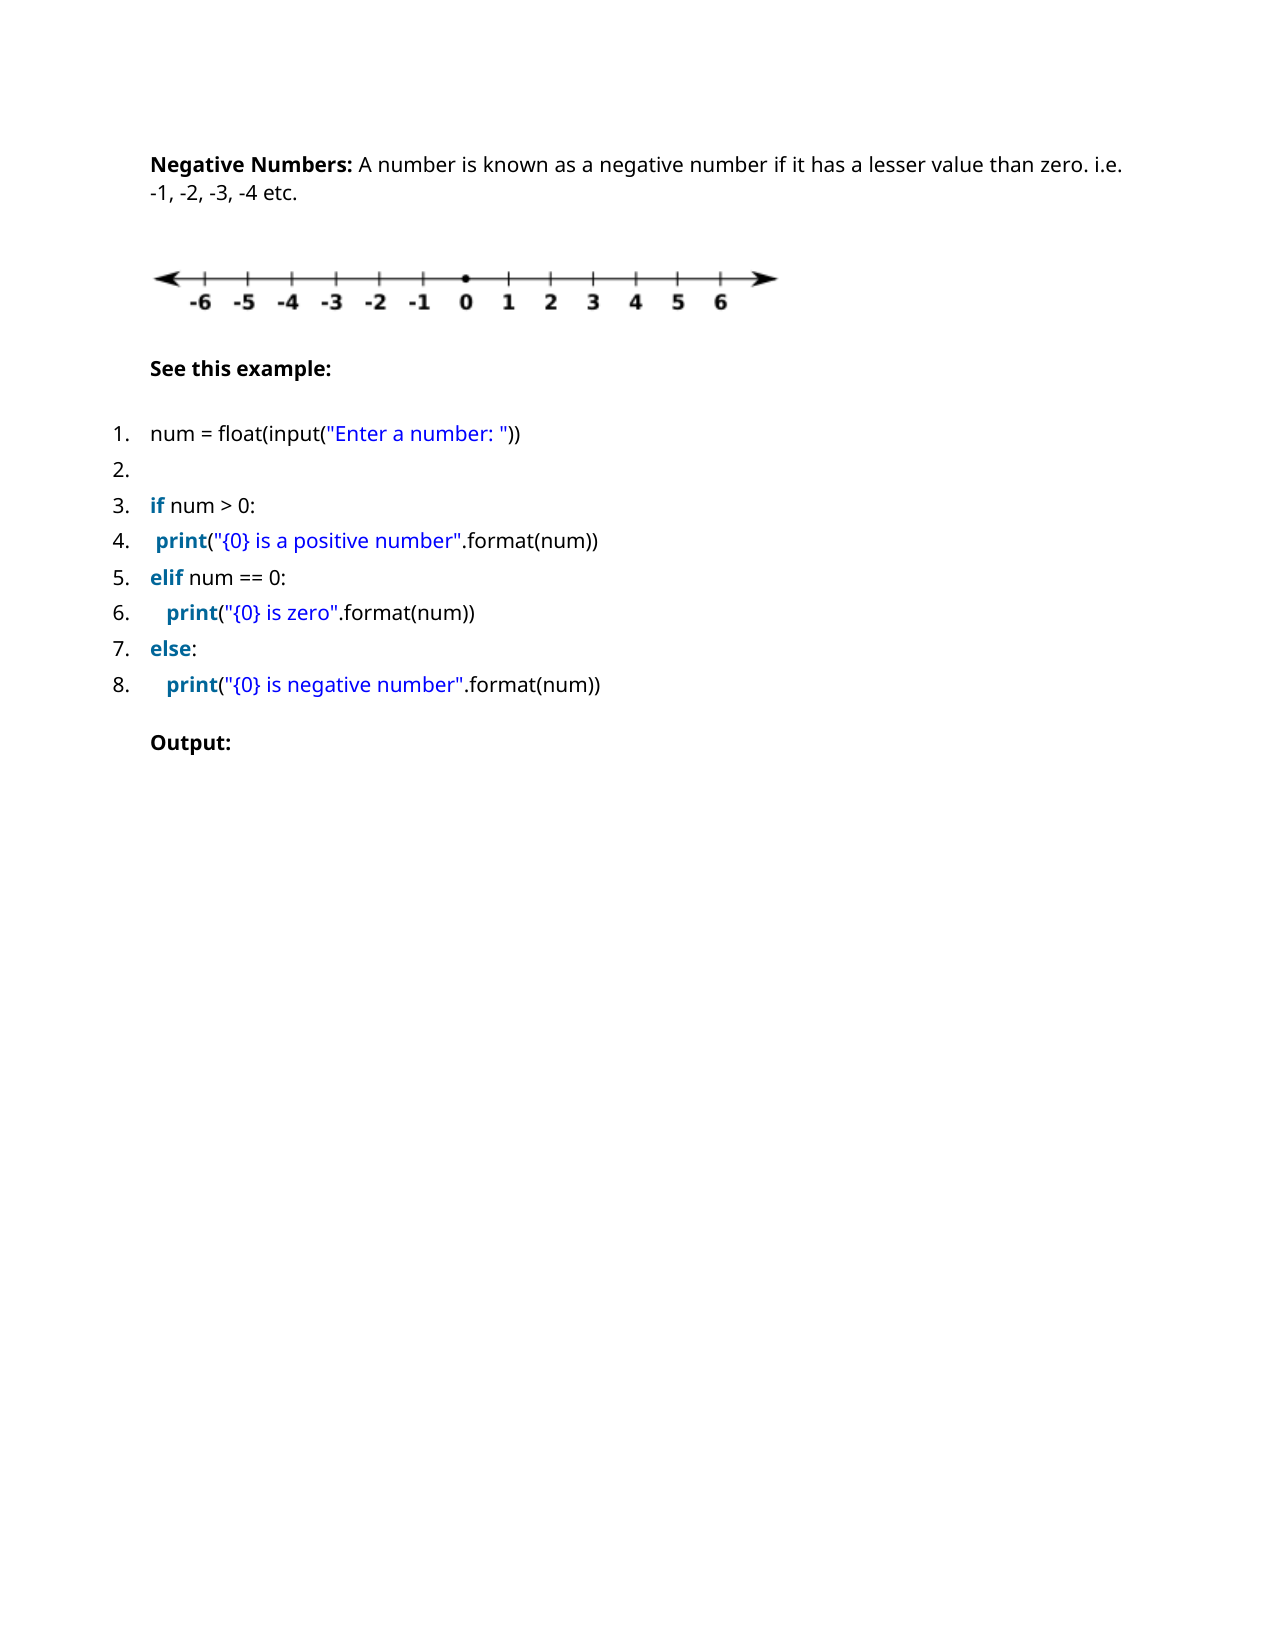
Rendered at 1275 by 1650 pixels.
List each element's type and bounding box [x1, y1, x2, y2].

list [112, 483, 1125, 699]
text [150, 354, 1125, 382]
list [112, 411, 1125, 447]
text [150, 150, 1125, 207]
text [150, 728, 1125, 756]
picture [150, 236, 782, 321]
